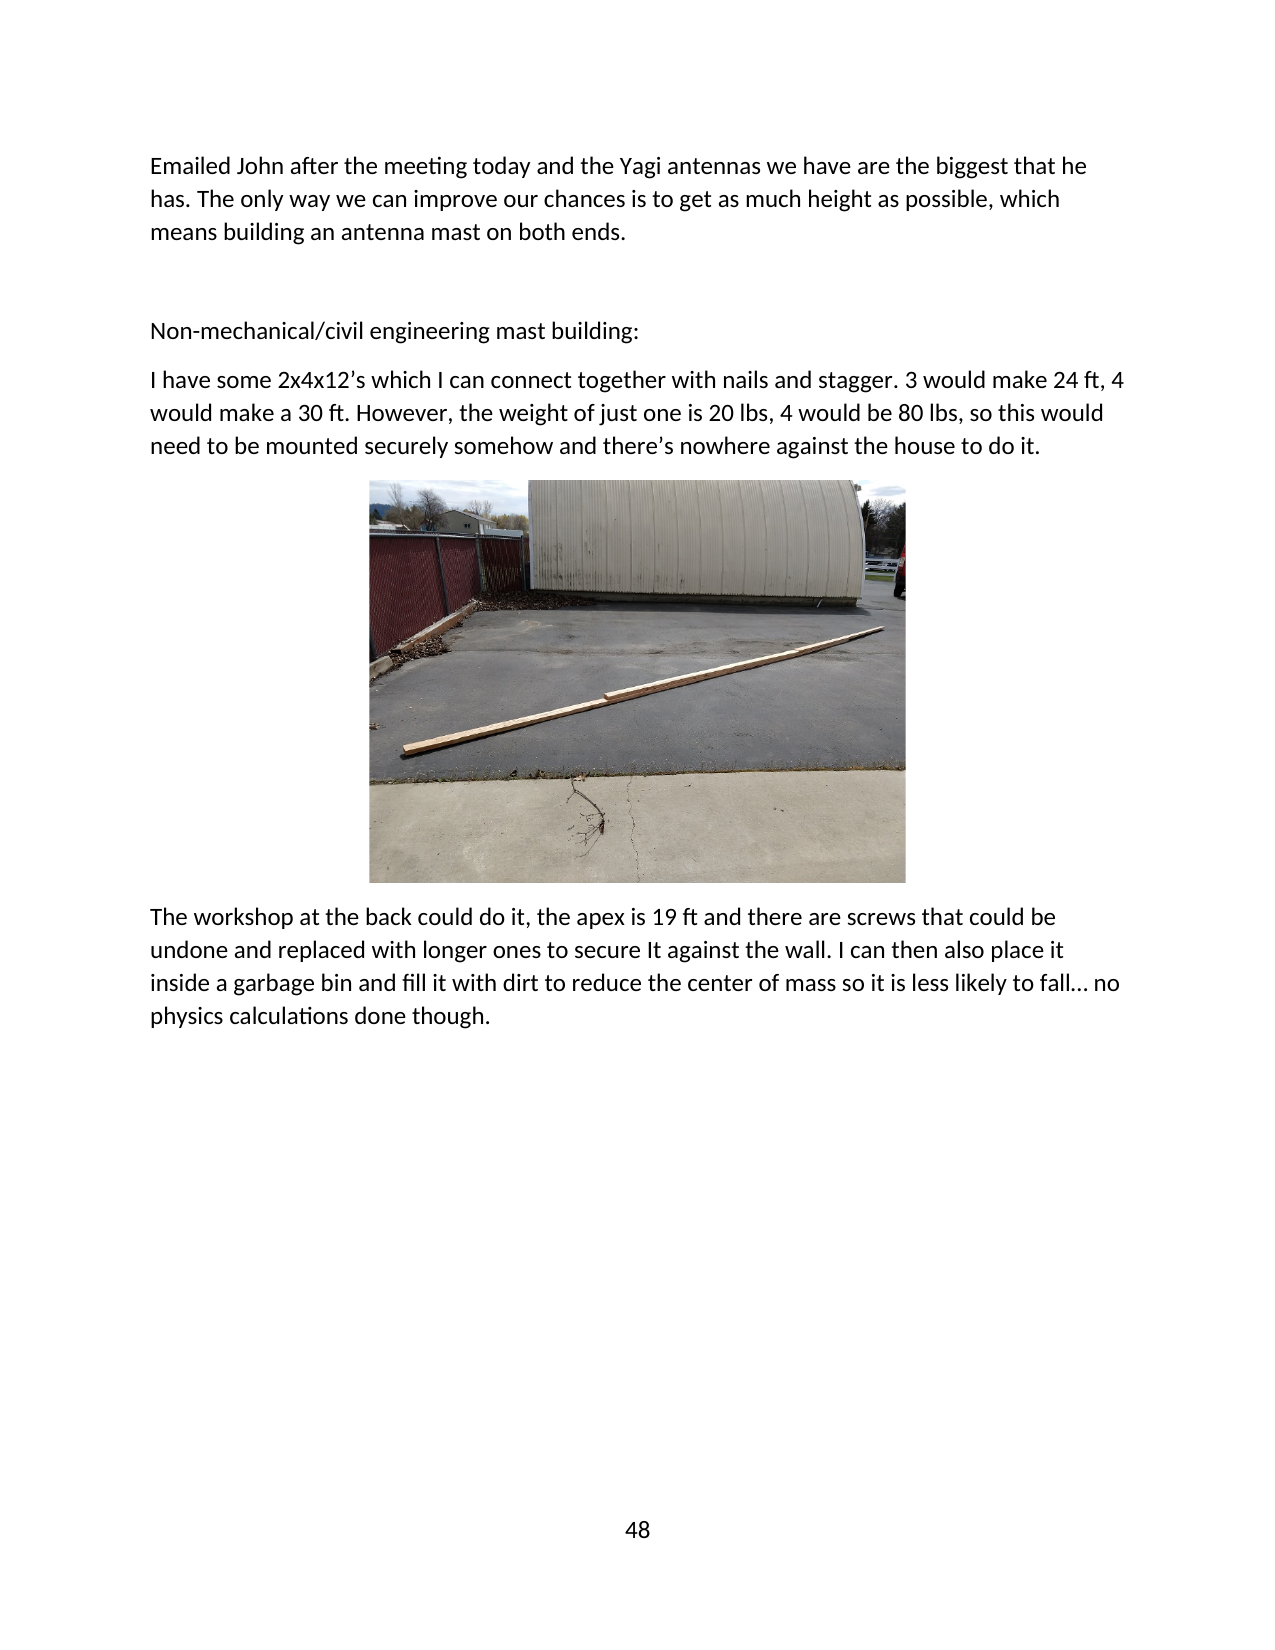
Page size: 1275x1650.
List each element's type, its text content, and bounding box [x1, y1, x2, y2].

text The workshop at the back could do it, the apex is 19 ft and there are screws that could be undone and replaced with longer ones to secure It against the wall. I can then also place it inside a garbage bin and fill it with dirt to reduce the center of mass so it is less likely to fall… no physics calculations done though. [150, 901, 1125, 1031]
text Non-mechanical/civil engineering mast building: [150, 315, 1125, 346]
text I have some 2x4x12’s which I can connect together with nails and stagger. 3 would make 24 ft, 4 would make a 30 ft. However, the weight of just one is 20 lbs, 4 would be 80 lbs, so this would need to be mounted securely somehow and there’s nowhere against the house to do it. [150, 364, 1125, 461]
picture [369, 480, 906, 883]
text Emailed John after the meeting today and the Yagi antennas we have are the biggest that he has. The only way we can improve our chances is to get as much height as possible, which means building an antenna mast on both ends. [150, 150, 1125, 246]
